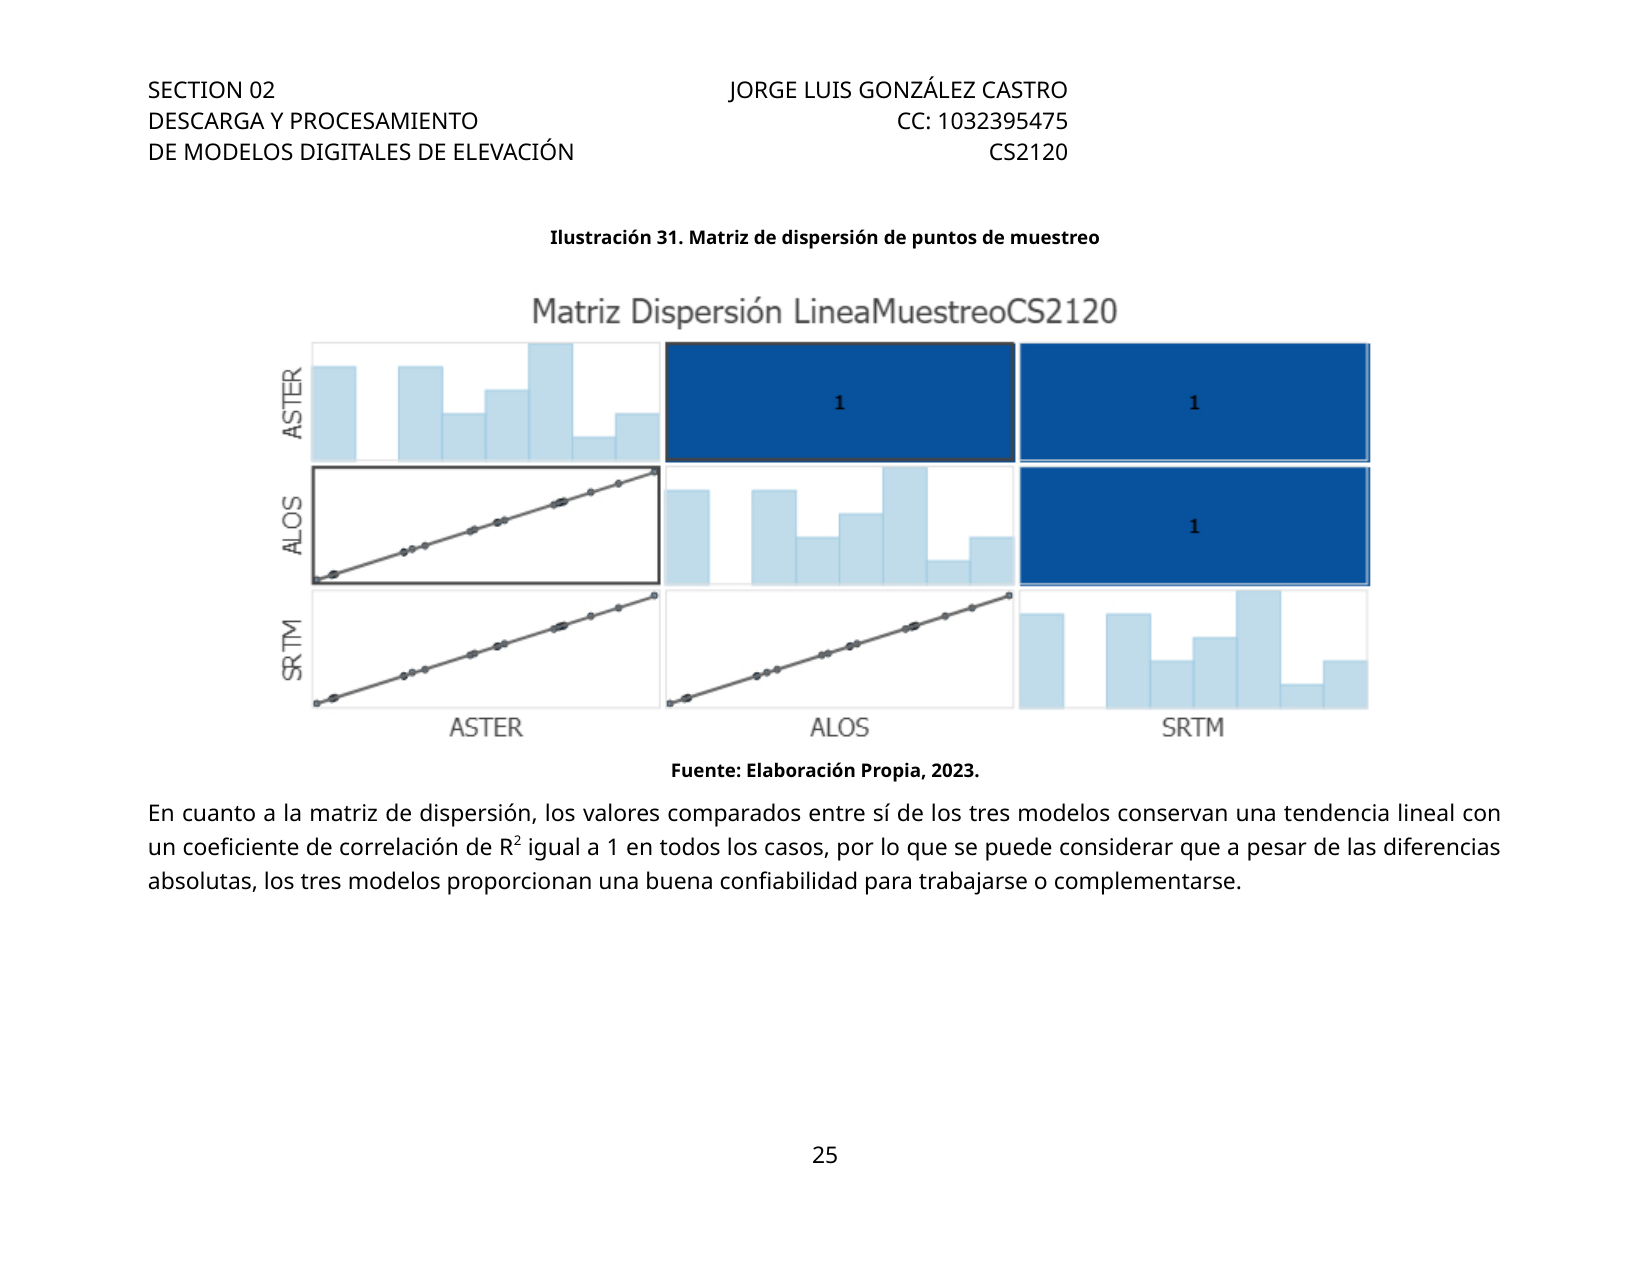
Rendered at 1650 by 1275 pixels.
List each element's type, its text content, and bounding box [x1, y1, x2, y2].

text Ilustración 31. Matriz de dispersión de puntos de muestreo [148, 224, 1502, 250]
picture [278, 289, 1372, 743]
text Fuente: Elaboración Propia, 2023. [148, 757, 1502, 783]
text En cuanto a la matriz de dispersión, los valores comparados entre sí de los tres modelos conservan una tendencia lineal con un coeficiente de correlación de R2 igual a 1 en todos los casos, por lo que se puede considerar que a pesar de las diferencias absolutas, los tres modelos proporcionan una buena confiabilidad para trabajarse o complementarse. [148, 797, 1502, 896]
